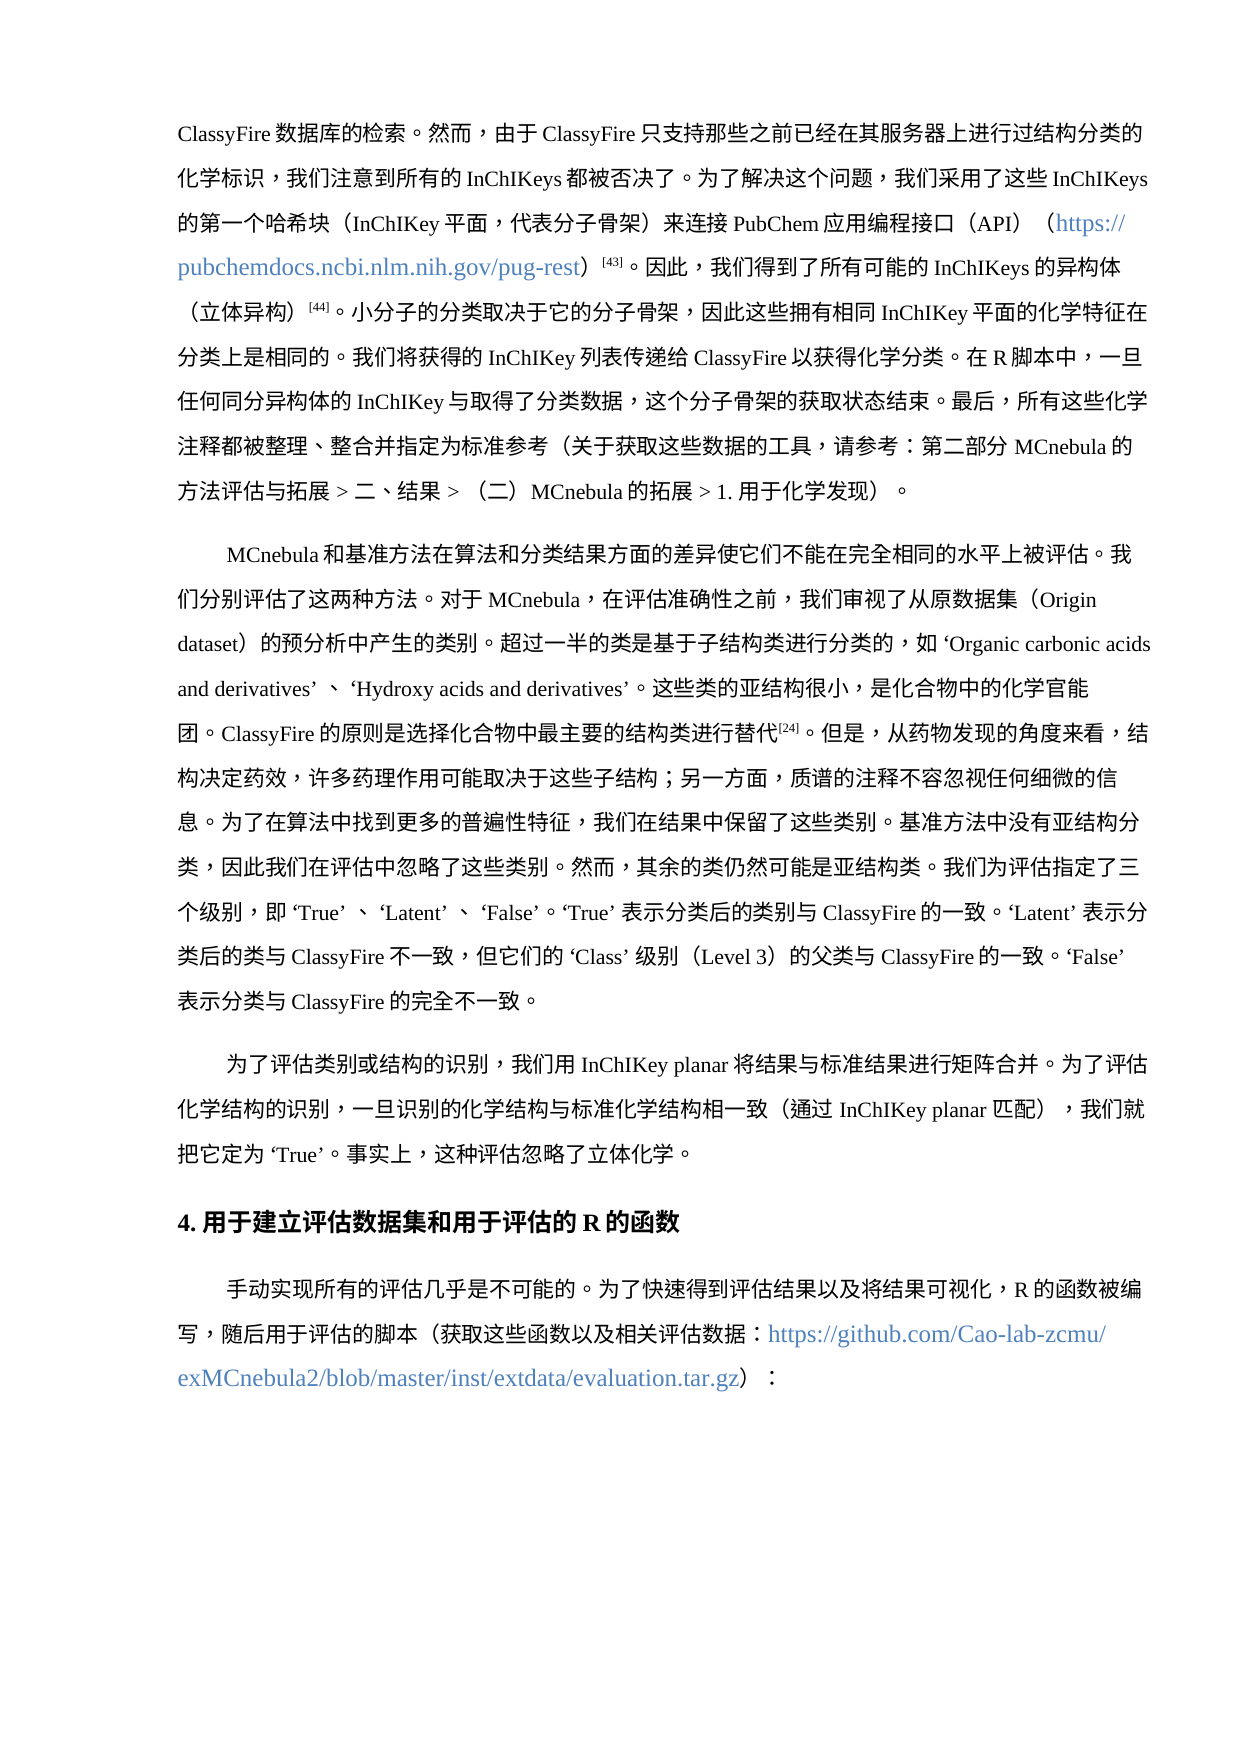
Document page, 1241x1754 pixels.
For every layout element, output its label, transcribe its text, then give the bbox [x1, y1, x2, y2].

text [177, 118, 1152, 505]
text 为了评估类别或结构的识别，我们用InChIKey planar将结果与标准结果进行矩阵合并。为了评估化学结构的识别，一旦识别的化学结构与标准化学结构相一致（通过 InChIKey planar 匹配），我们就把它定为 ‘True’。事实上，这种评估忽略了立体化学。 [177, 1049, 1152, 1168]
text MCnebula和基准方法在算法和分类结果方面的差异使它们不能在完全相同的水平上被评估。我们分别评估了这两种方法。对于MCnebula，在评估准确性之前，我们审视了从原数据集（Origin dataset）的预分析中产生的类别。超过一半的类是基于子结构类进行分类的，如 ‘Organic carbonic acids and derivatives’ 、 ‘Hydroxy acids and derivatives’。这些类的亚结构很小，是化合物中的化学官能团。ClassyFire的原则是选择化合物中最主要的结构类进行替代[24]。但是，从药物发现的角度来看，结构决定药效，许多药理作用可能取决于这些子结构；另一方面，质谱的注释不容忽视任何细微的信息。为了在算法中找到更多的普遍性特征，我们在结果中保留了这些类别。基准方法中没有亚结构分类，因此我们在评估中忽略了这些类别。然而，其余的类仍然可能是亚结构类。我们为评估指定了三个级别，即 ‘True’ 、 ‘Latent’ 、 ‘False’。‘True’ 表示分类后的类别与ClassyFire的一致。‘Latent’ 表示分类后的类与ClassyFire不一致，但它们的 ‘Class’ 级别（Level 3）的父类与ClassyFire的一致。‘False’ 表示分类与ClassyFire的完全不一致。 [177, 539, 1152, 1016]
text 手动实现所有的评估几乎是不可能的。为了快速得到评估结果以及将结果可视化，R的函数被编写，随后用于评估的脚本（获取这些函数以及相关评估数据：https://github.com/Cao-lab-zcmu/exMCnebula2/blob/master/inst/extdata/evaluation.tar.gz）： [177, 1274, 1152, 1393]
subtitle 4. 用于建立评估数据集和用于评估的R的函数 [177, 1204, 1152, 1238]
